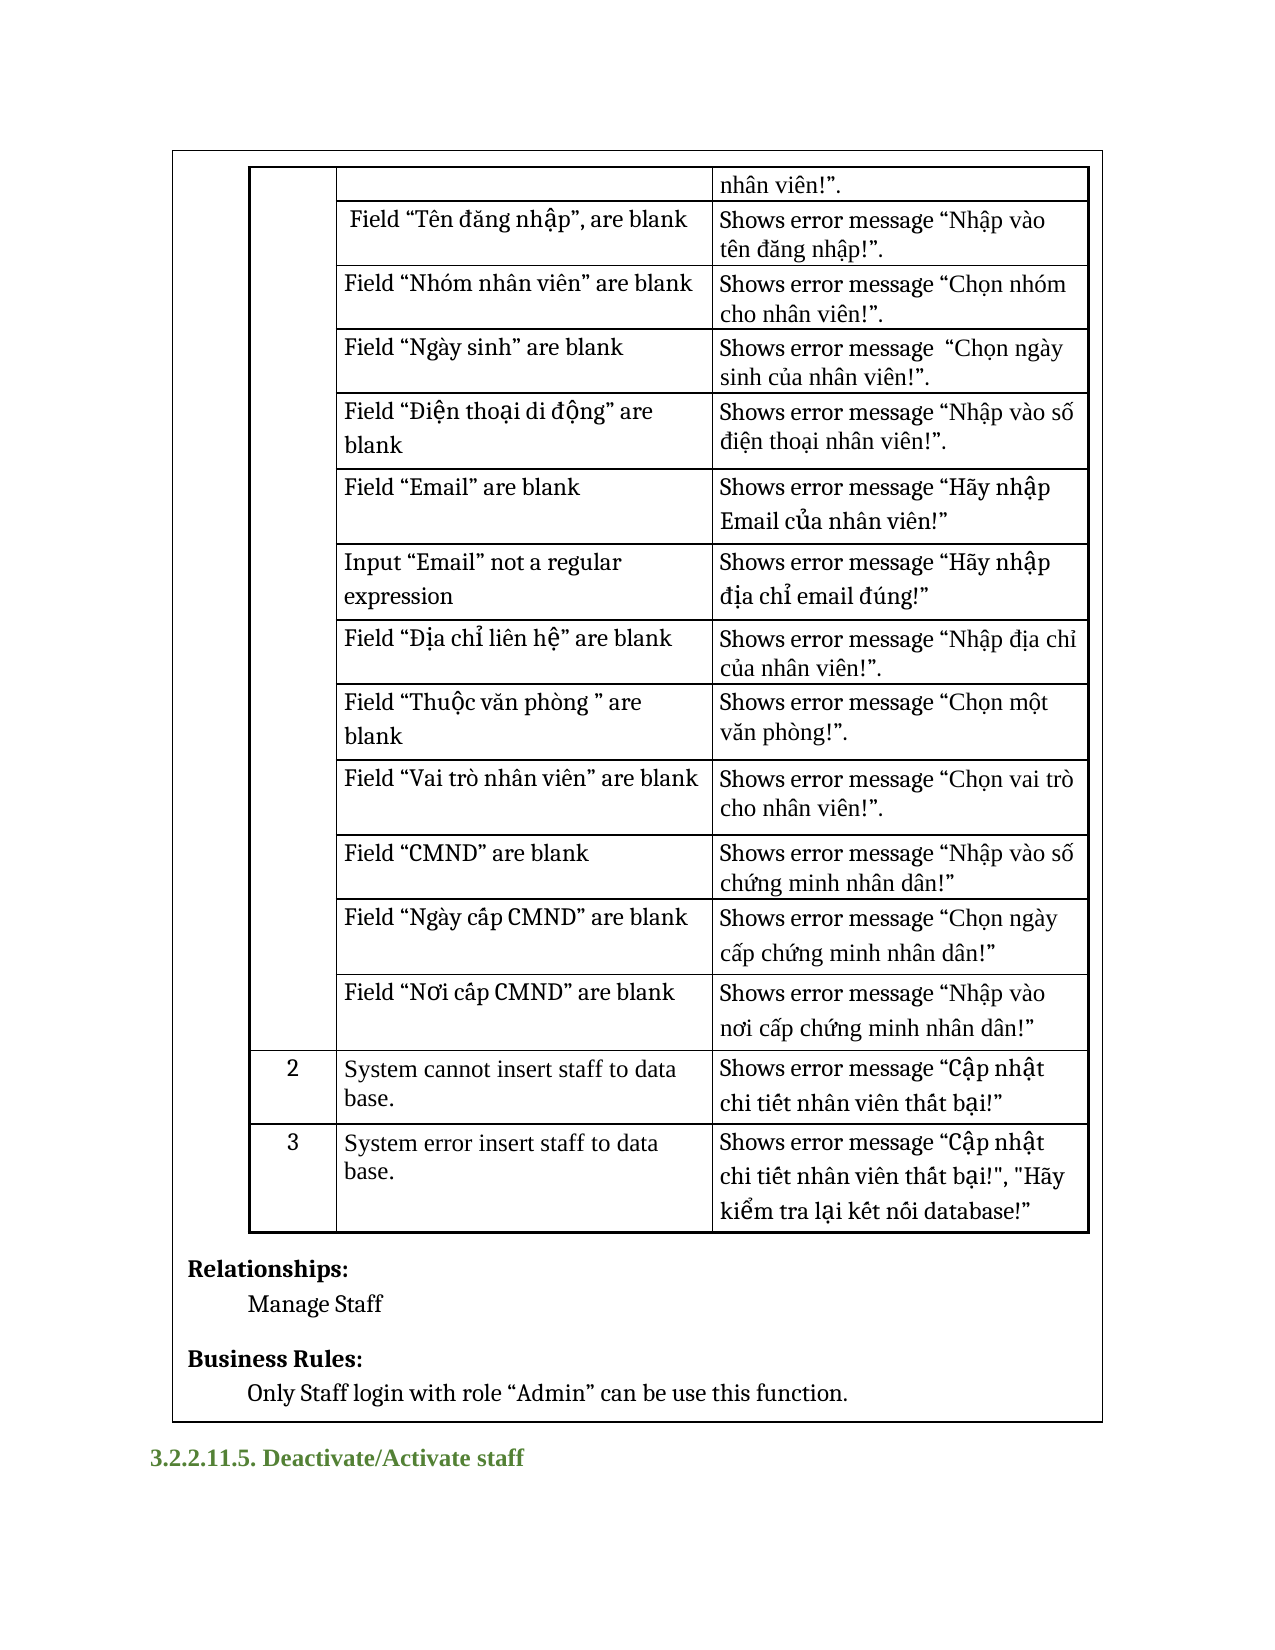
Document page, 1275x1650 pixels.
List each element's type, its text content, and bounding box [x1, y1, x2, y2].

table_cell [173, 151, 1102, 1421]
subtitle Deactivate/Activate staff [150, 1443, 1125, 1472]
